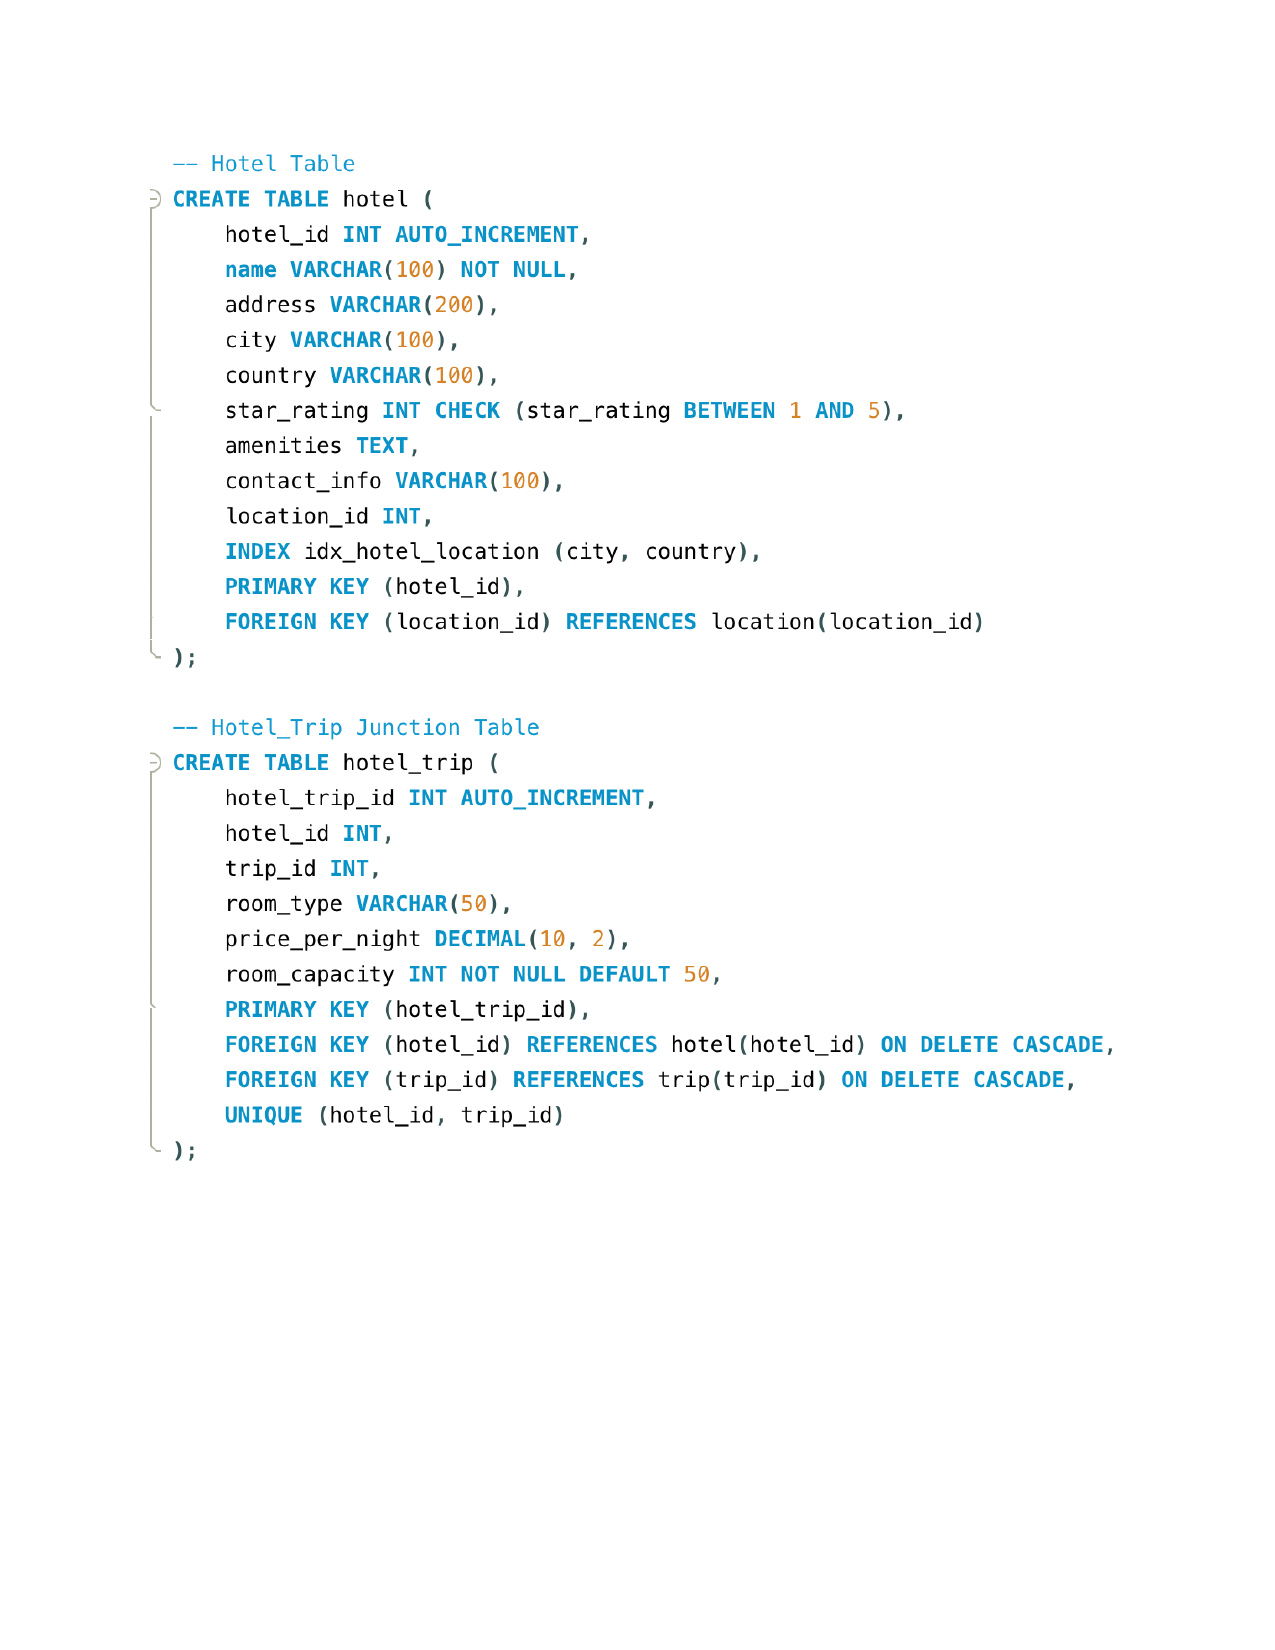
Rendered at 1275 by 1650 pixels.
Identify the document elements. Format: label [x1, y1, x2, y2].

picture [150, 150, 1125, 1169]
